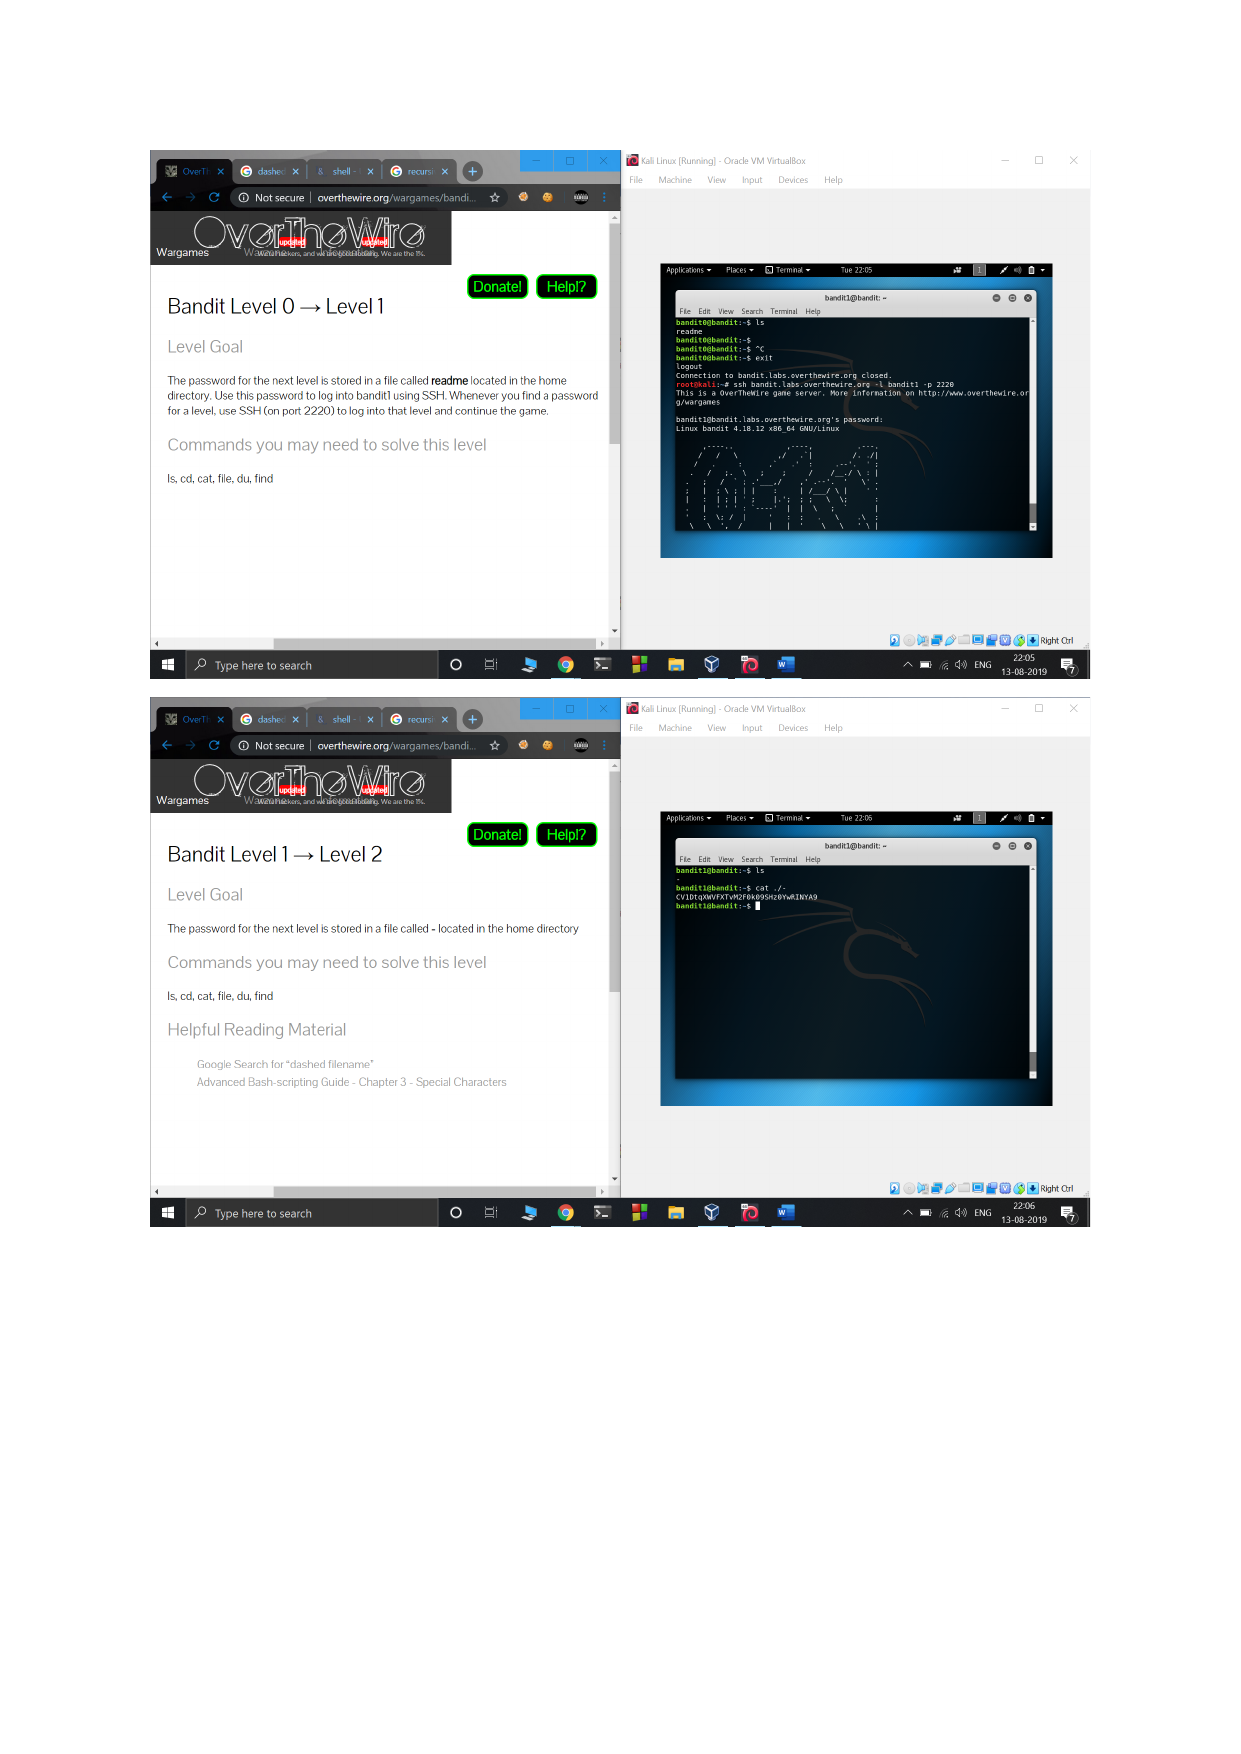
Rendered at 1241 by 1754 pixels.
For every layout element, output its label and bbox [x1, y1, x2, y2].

picture [150, 150, 1091, 679]
picture [150, 697, 1091, 1227]
